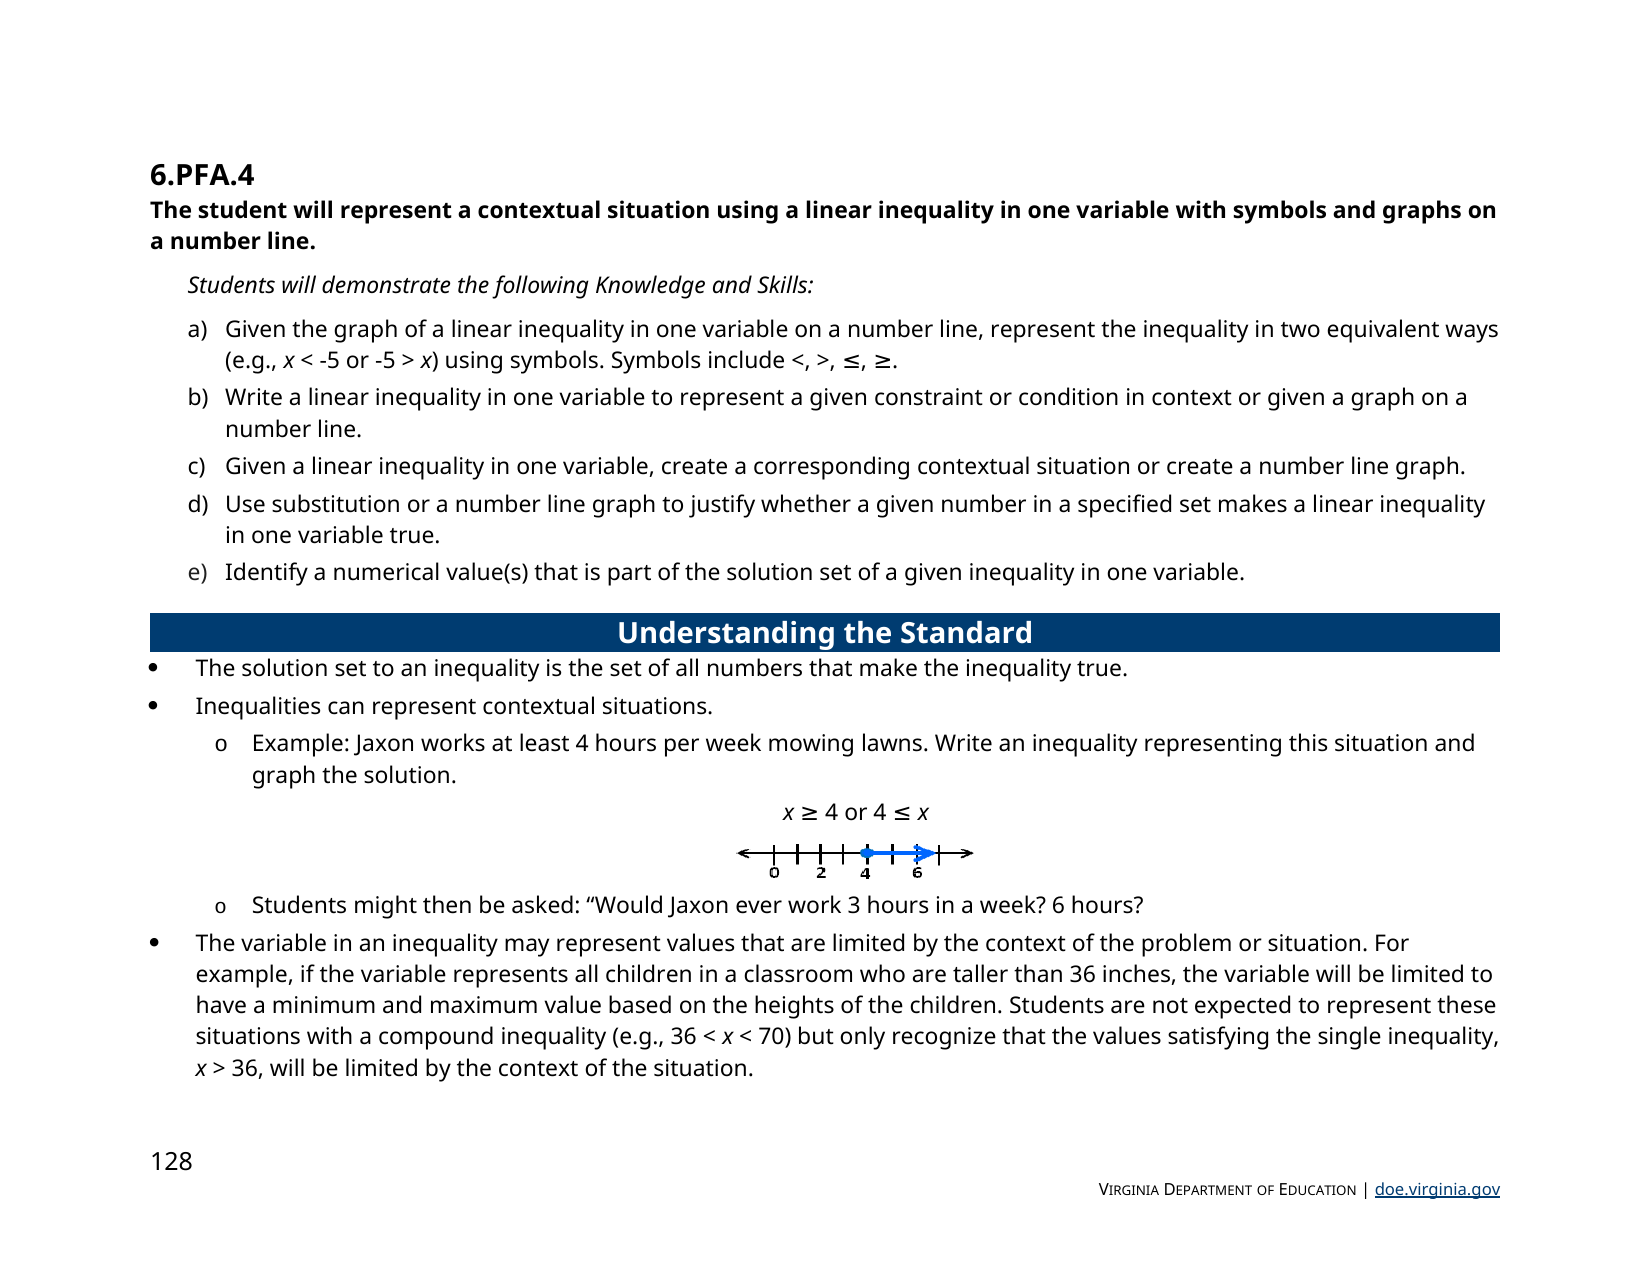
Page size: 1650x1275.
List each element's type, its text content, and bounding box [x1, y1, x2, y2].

list Write a linear inequality in one variable to represent a given constraint or condition in context or given a graph on a number line. [187, 381, 1500, 444]
list Identify a numerical value(s) that is part of the solution set of a given inequality in one variable. [187, 556, 1500, 588]
subtitle 6.PFA.4 [150, 154, 1500, 194]
subtitle Understanding the Standard [150, 613, 1500, 652]
list Given the graph of a linear inequality in one variable on a number line, represent the inequality in two equivalent ways (e.g., x < -5 or -5 > x) using symbols. Symbols include <, >, ≤, ≥. [187, 313, 1500, 375]
list Inequalities can represent contextual situations. [148, 690, 1500, 721]
list Given a linear inequality in one variable, create a corresponding contextual situation or create a number line graph. [187, 450, 1500, 481]
picture [729, 833, 985, 883]
subtitle The student will represent a contextual situation using a linear inequality in one variable with symbols and graphs on a number line. [150, 194, 1500, 256]
list The variable in an inequality may represent values that are limited by the context of the problem or situation. For example, if the variable represents all children in a classroom who are taller than 36 inches, the variable will be limited to have a minimum and maximum value based on the heights of the children. Students are not expected to represent these situations with a compound inequality (e.g., 36 < x < 70) but only recognize that the values satisfying the single inequality, x > 36, will be limited by the context of the situation. [150, 927, 1500, 1083]
list x ≥ 4 or 4 ≤ x [214, 796, 1500, 827]
list Students might then be asked: “Would Jaxon ever work 3 hours in a week? 6 hours? [214, 889, 1500, 920]
text Students will demonstrate the following Knowledge and Skills: [150, 269, 1500, 300]
list The solution set to an inequality is the set of all numbers that make the inequality true. [148, 652, 1500, 683]
list Example: Jaxon works at least 4 hours per week mowing lawns. Write an inequality representing this situation and graph the solution. [214, 727, 1500, 790]
list Use substitution or a number line graph to justify whether a given number in a specified set makes a linear inequality in one variable true. [187, 488, 1500, 550]
